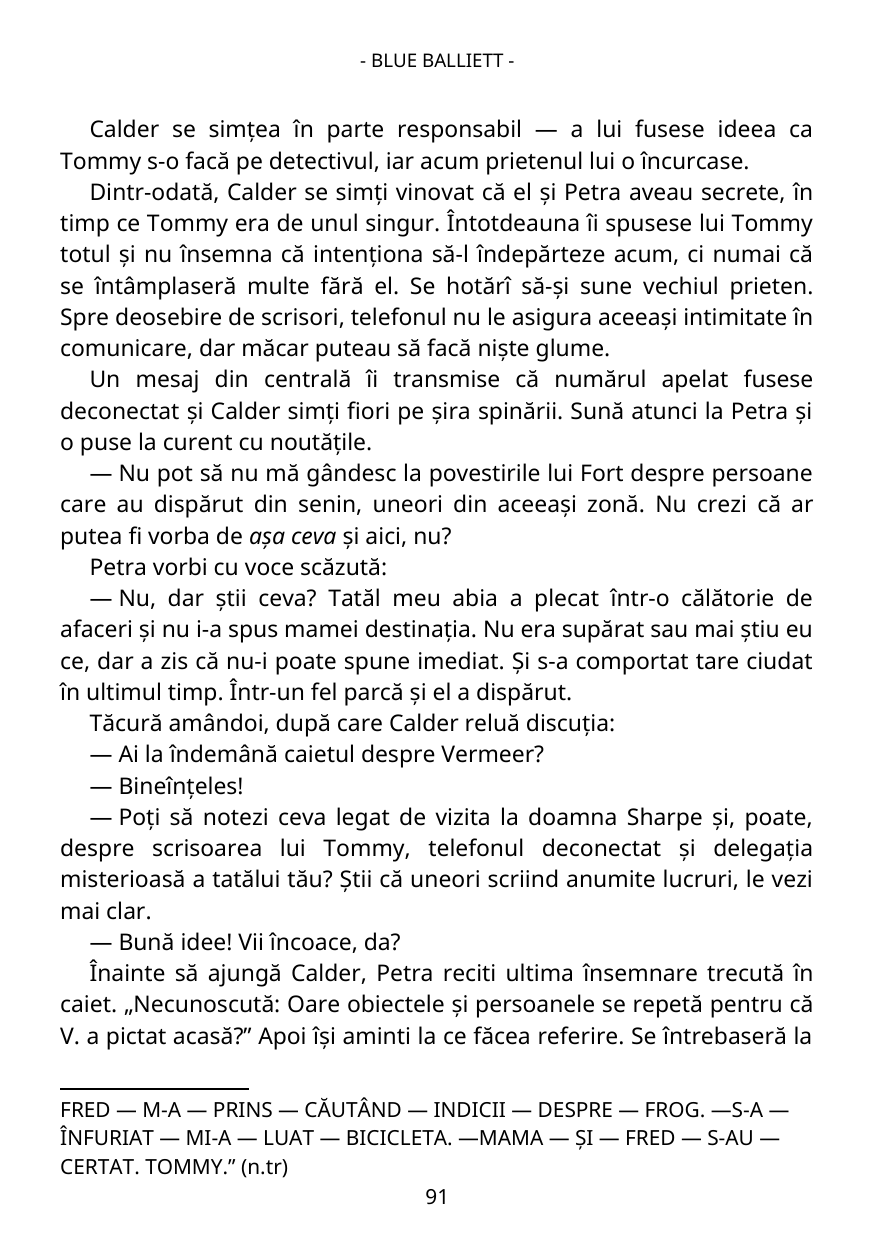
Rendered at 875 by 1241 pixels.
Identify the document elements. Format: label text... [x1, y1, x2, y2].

text — Bună idee! Vii încoace, da? [60, 926, 814, 957]
text — Nu pot să nu mă gândesc la povestirile lui Fort despre persoane care au dispărut din senin, uneori din aceeaşi zonă. Nu crezi că ar putea fi vorba de aşa ceva şi aici, nu? [60, 457, 814, 551]
text Tăcură amândoi, după care Calder reluă discuţia: [60, 707, 814, 738]
text — Nu, dar ştii ceva? Tatăl meu abia a plecat într-o călătorie de afaceri şi nu i-a spus mamei destinaţia. Nu era supărat sau mai ştiu eu ce, dar a zis că nu-i poate spune imediat. Şi s-a comportat tare ciudat în ultimul timp. Într-un fel parcă şi el a dispărut. [60, 582, 814, 707]
text — Ai la îndemână caietul despre Vermeer? [60, 738, 814, 770]
text Dintr-odată, Calder se simţi vinovat că el şi Petra aveau secrete, în timp ce Tommy era de unul singur. Întotdeauna îi spusese lui Tommy totul şi nu însemna că intenţiona să-l îndepărteze acum, ci numai că se întâmplaseră multe fără el. Se hotărî să-şi sune vechiul prieten. Spre deosebire de scrisori, telefonul nu le asigura aceeaşi intimitate în comunicare, dar măcar puteau să facă nişte glume. [60, 176, 814, 363]
text — Bineînţeles! [60, 770, 814, 801]
text — Poţi să notezi ceva legat de vizita la doamna Sharpe şi, poate, despre scrisoarea lui Tommy, telefonul deconectat şi delegaţia misterioasă a tatălui tău? Ştii că uneori scriind anumite lucruri, le vezi mai clar. [60, 801, 814, 926]
text Un mesaj din centrală îi transmise că numărul apelat fusese deconectat şi Calder simţi fiori pe şira spinării. Sună atunci la Petra şi o puse la curent cu noutăţile. [60, 363, 814, 457]
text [60, 957, 814, 1051]
text Petra vorbi cu voce scăzută: [60, 551, 814, 582]
text Calder se simţea în parte responsabil — a lui fusese ideea ca Tommy s-o facă pe detectivul, iar acum prietenul lui o încurcase. [60, 113, 814, 176]
